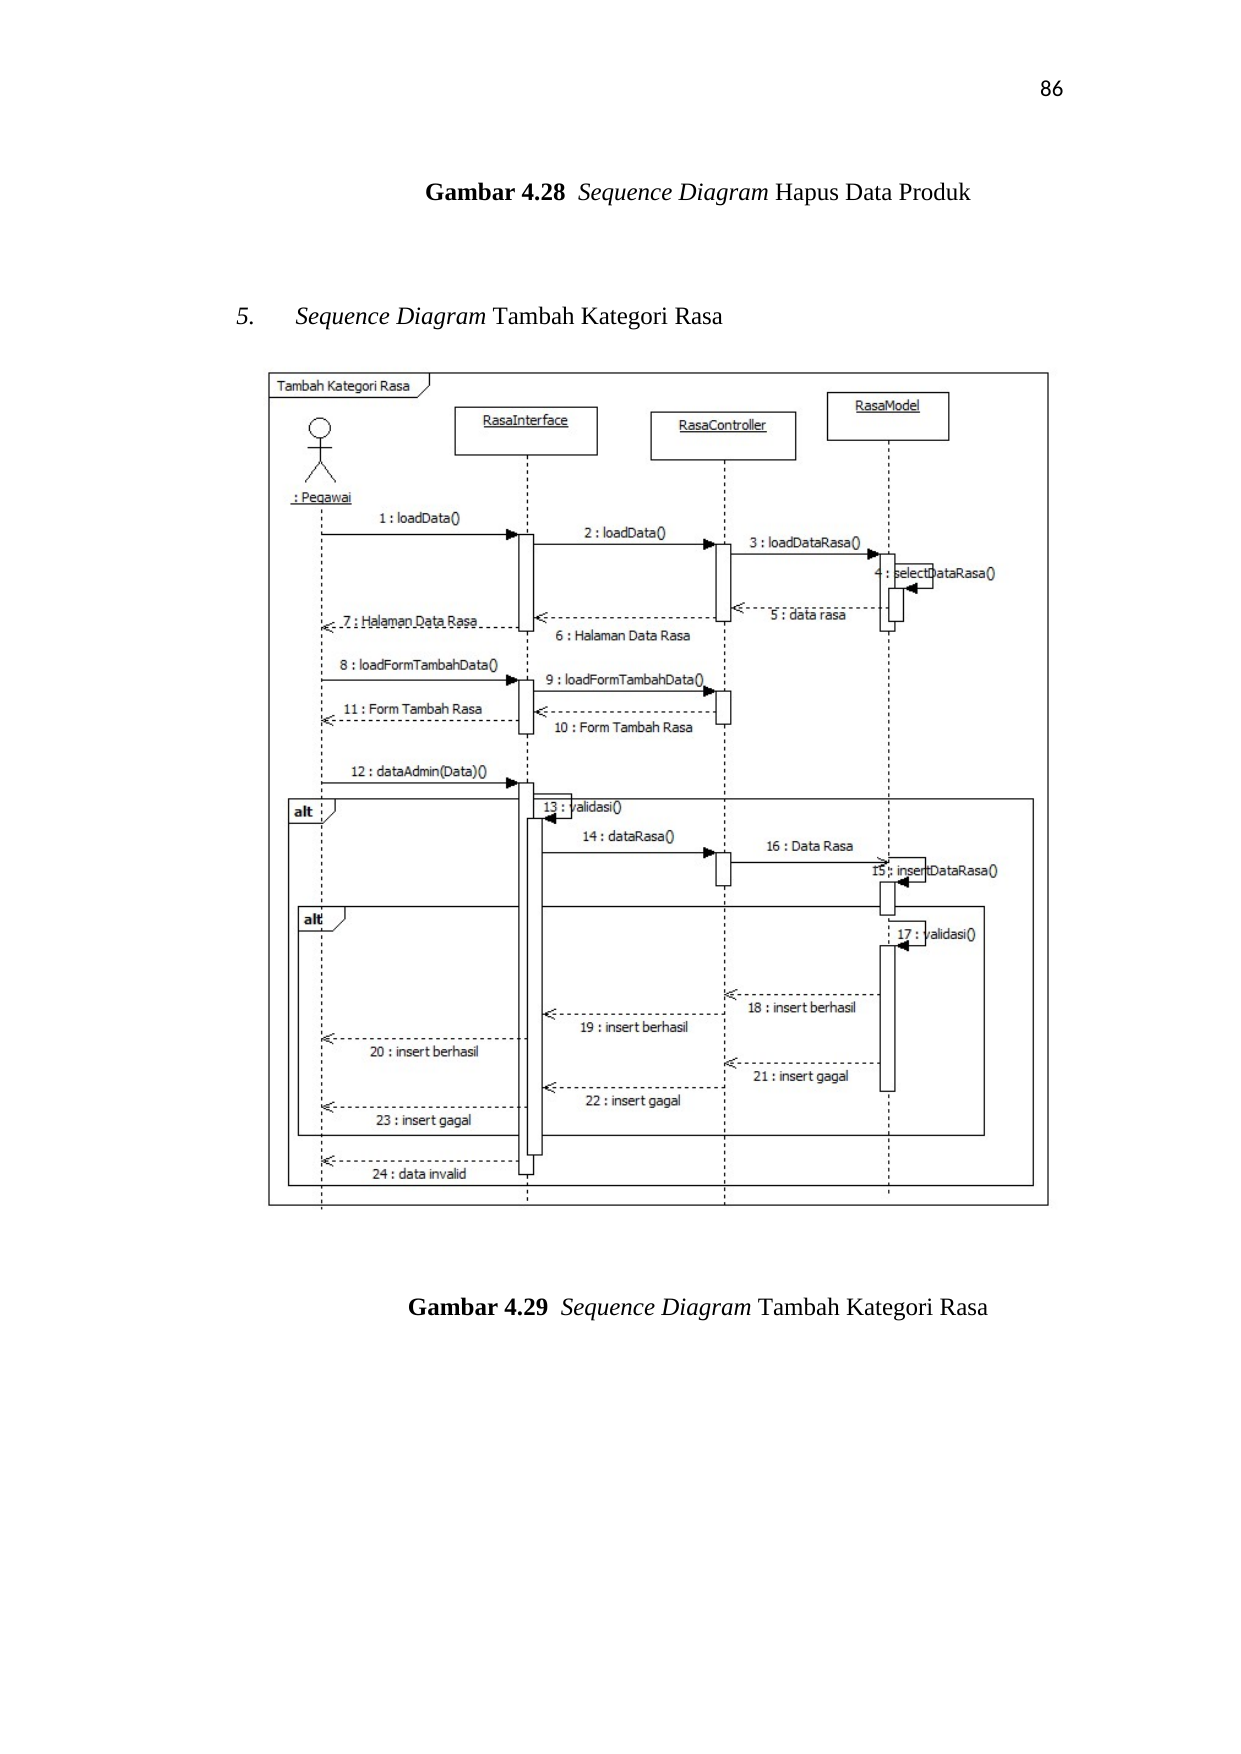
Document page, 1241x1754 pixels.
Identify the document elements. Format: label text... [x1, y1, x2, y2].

list Gambar 4.29 Sequence Diagram Tambah Kategori Rasa [333, 1234, 1063, 1320]
list Sequence Diagram Tambah Kategori Rasa [236, 301, 1063, 330]
list Gambar 4.28 Sequence Diagram Hapus Data Produk [333, 177, 1063, 206]
picture [244, 348, 1072, 1234]
